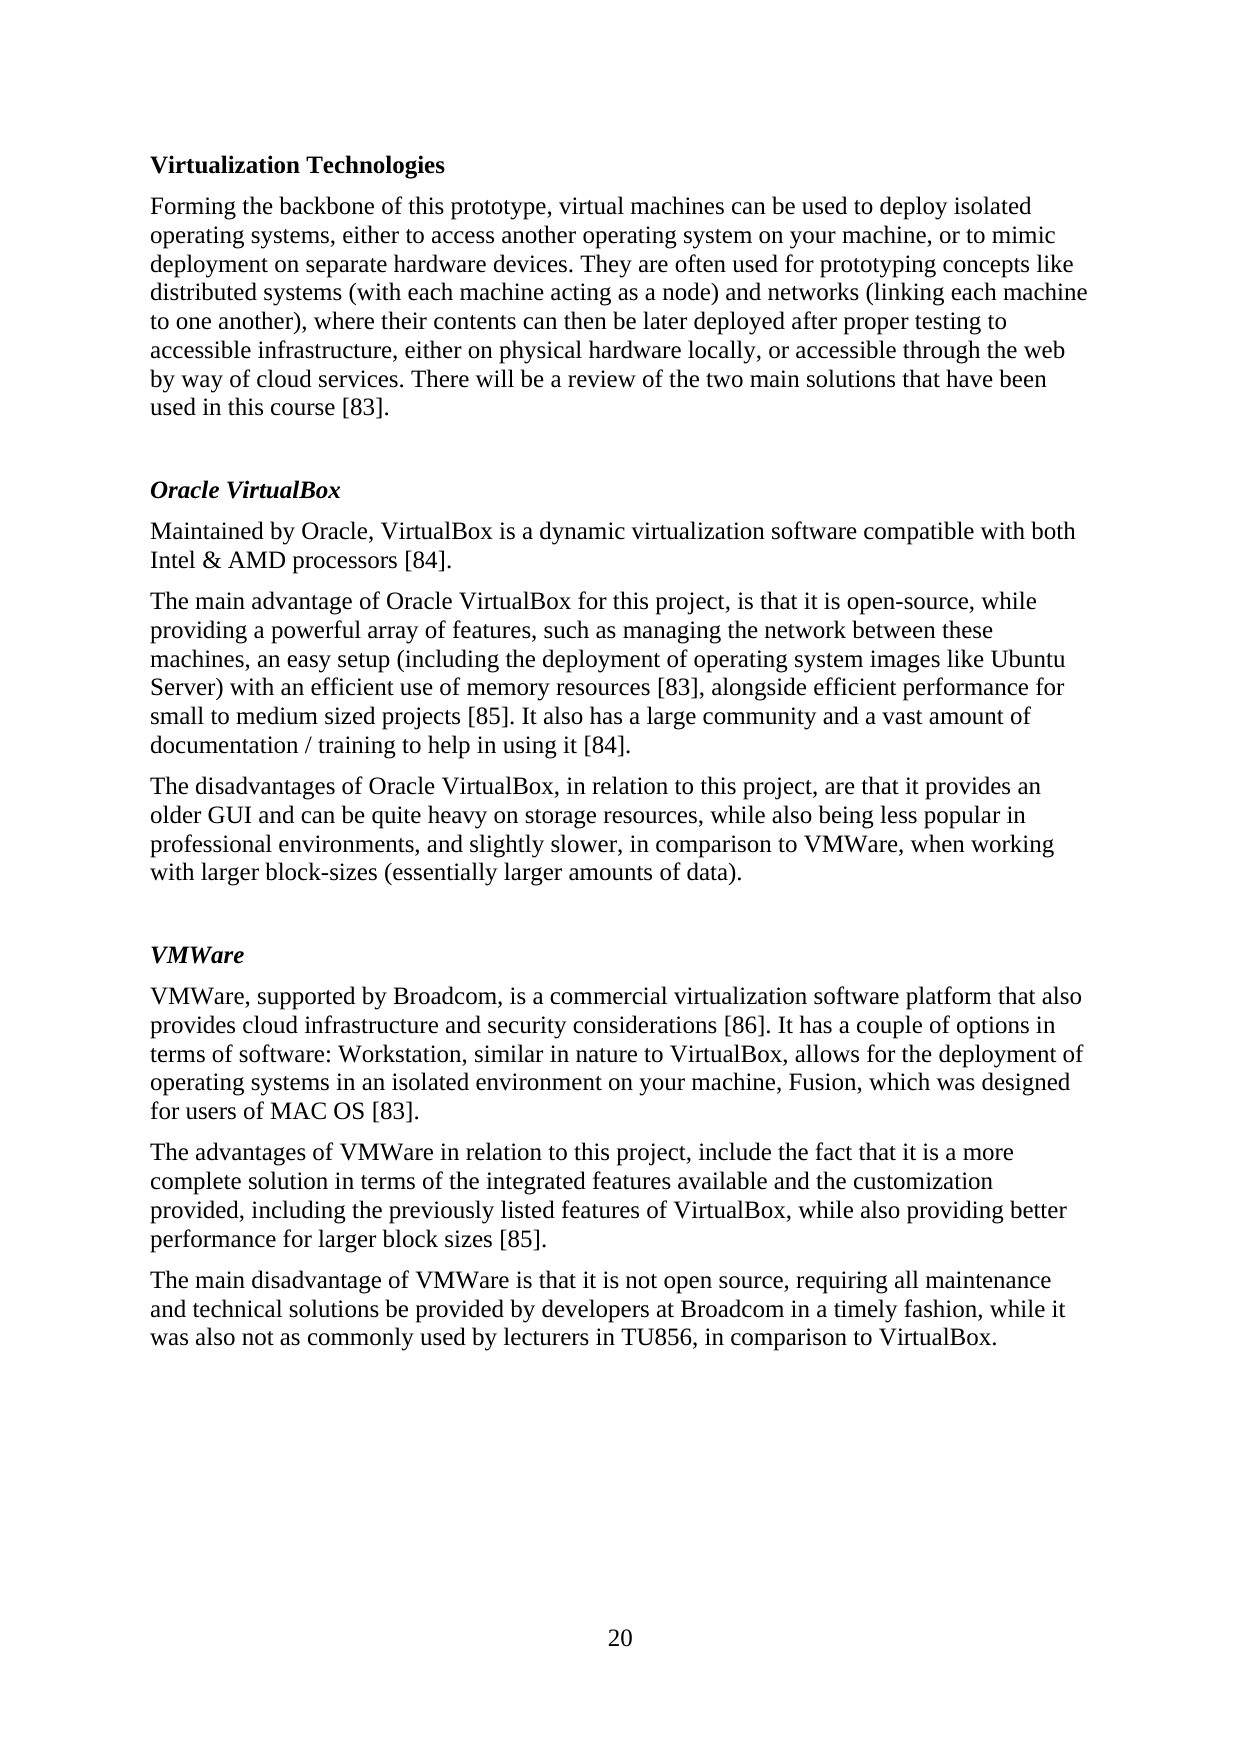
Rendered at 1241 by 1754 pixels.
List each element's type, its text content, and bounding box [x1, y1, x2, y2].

text The main disadvantage of VMWare is that it is not open source, requiring all maintenance and technical solutions be provided by developers at Broadcom in a timely fashion, while it was also not as commonly used by lecturers in TU856, in comparison to VirtualBox. [150, 1265, 1090, 1351]
text The disadvantages of Oracle VirtualBox, in relation to this project, are that it provides an older GUI and can be quite heavy on storage resources, while also being less popular in professional environments, and slightly slower, in comparison to VMWare, when working with larger block-sizes (essentially larger amounts of data). [150, 771, 1090, 886]
text The main advantage of Oracle VirtualBox for this project, is that it is open-source, while providing a powerful array of features, such as managing the network between these machines, an easy setup (including the deployment of operating system images like Ubuntu Server) with an efficient use of memory resources [83], alongside efficient performance for small to medium sized projects [85]. It also has a large community and a vast amount of documentation / training to help in using it [84]. [150, 586, 1090, 759]
text Maintained by Oracle, VirtualBox is a dynamic virtualization software compatible with both Intel & AMD processors [84]. [150, 516, 1090, 574]
text VMWare [150, 940, 1090, 969]
text The advantages of VMWare in relation to this project, include the fact that it is a more complete solution in terms of the integrated features available and the customization provided, including the previously listed features of VirtualBox, while also providing better performance for larger block sizes [85]. [150, 1137, 1090, 1252]
text VMWare, supported by Broadcom, is a commercial virtualization software platform that also provides cloud infrastructure and security considerations [86]. It has a couple of options in terms of software: Workstation, similar in nature to VirtualBox, allows for the deployment of operating systems in an isolated environment on your machine, Fusion, which was designed for users of MAC OS [83]. [150, 981, 1090, 1125]
text Forming the backbone of this prototype, virtual machines can be used to deploy isolated operating systems, either to access another operating system on your machine, or to mimic deployment on separate hardware devices. They are often used for prototyping concepts like distributed systems (with each machine acting as a node) and networks (linking each machine to one another), where their contents can then be later deployed after proper testing to accessible infrastructure, either on physical hardware locally, or accessible through the web by way of cloud services. There will be a review of the two main solutions that have been used in this course [83]. [150, 191, 1090, 421]
text Oracle VirtualBox [150, 475, 1090, 504]
text Virtualization Technologies [150, 150, 1090, 179]
